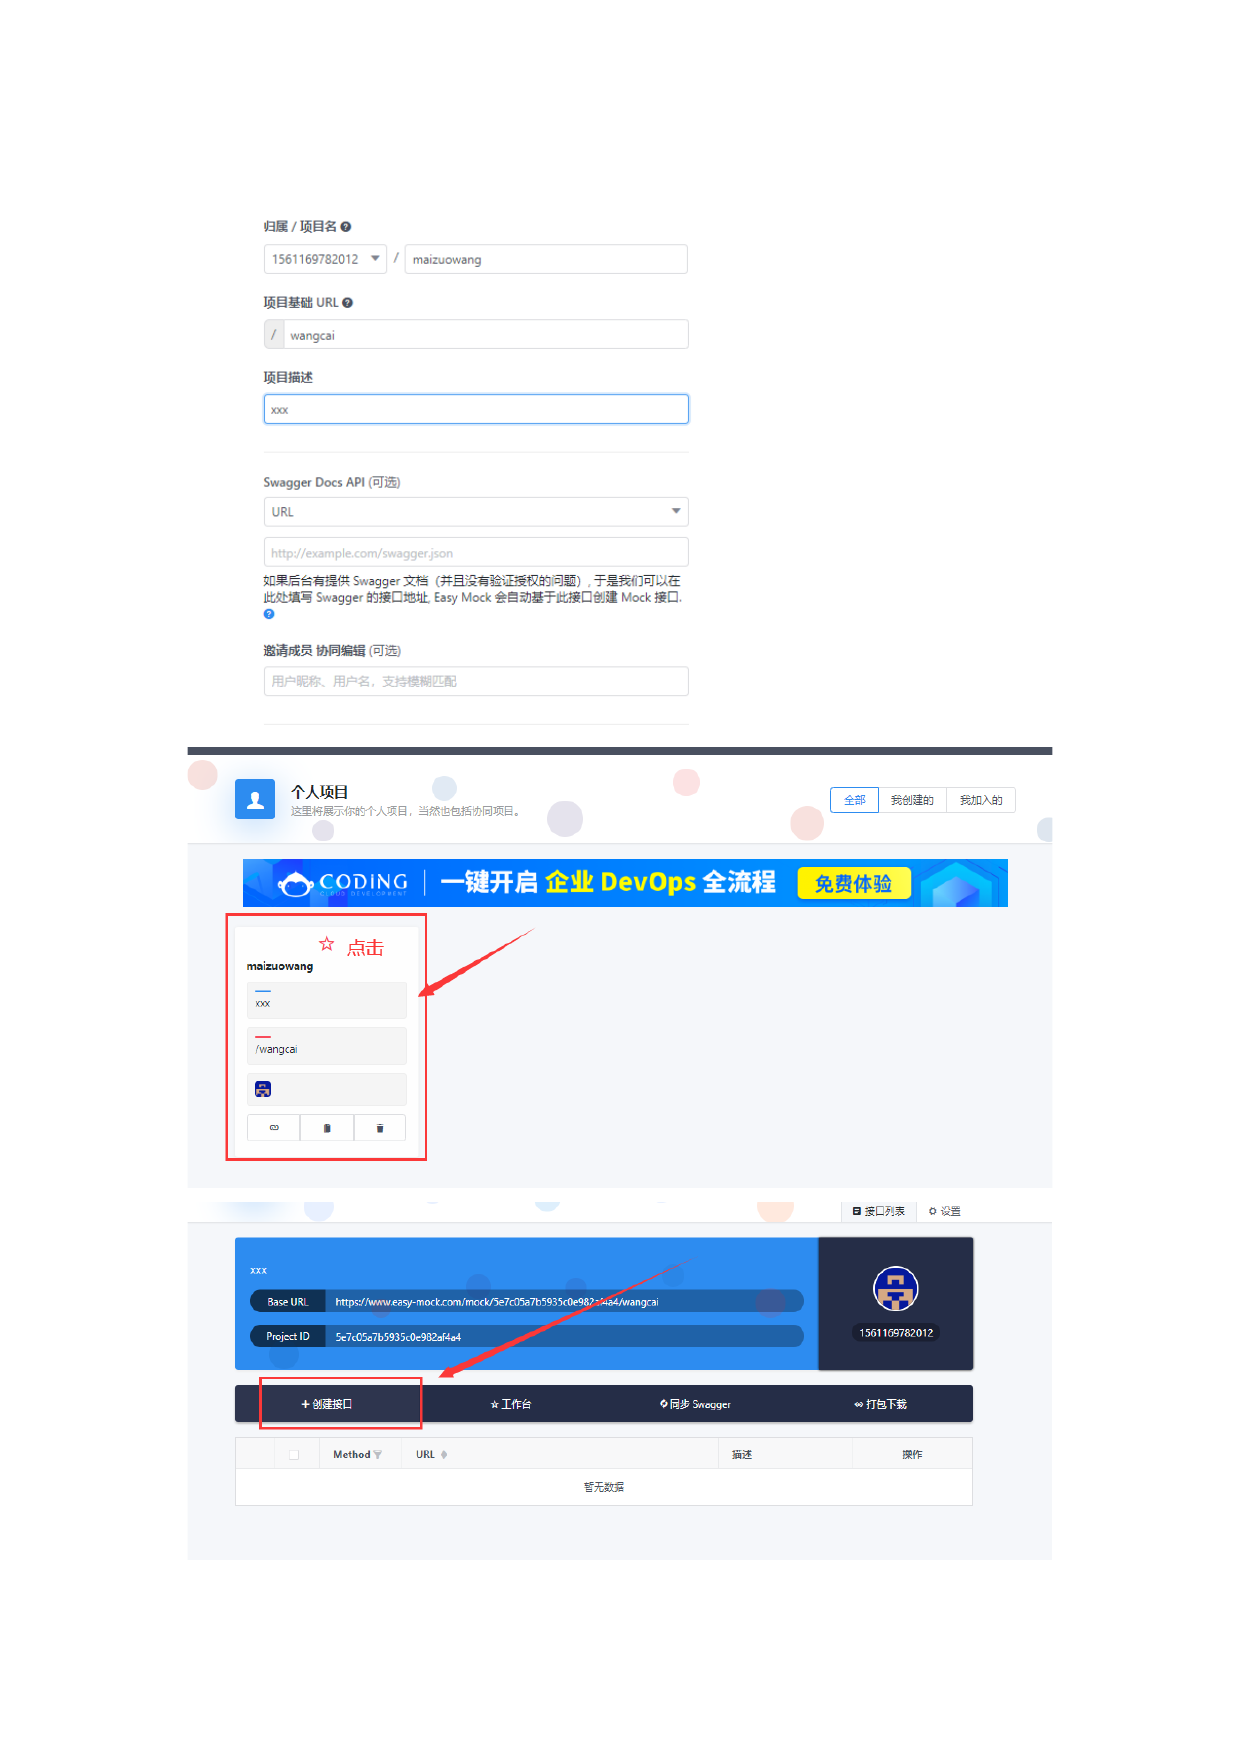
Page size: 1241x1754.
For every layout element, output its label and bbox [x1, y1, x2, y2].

picture [187, 747, 1053, 1188]
picture [187, 162, 844, 728]
picture [187, 1202, 1052, 1560]
